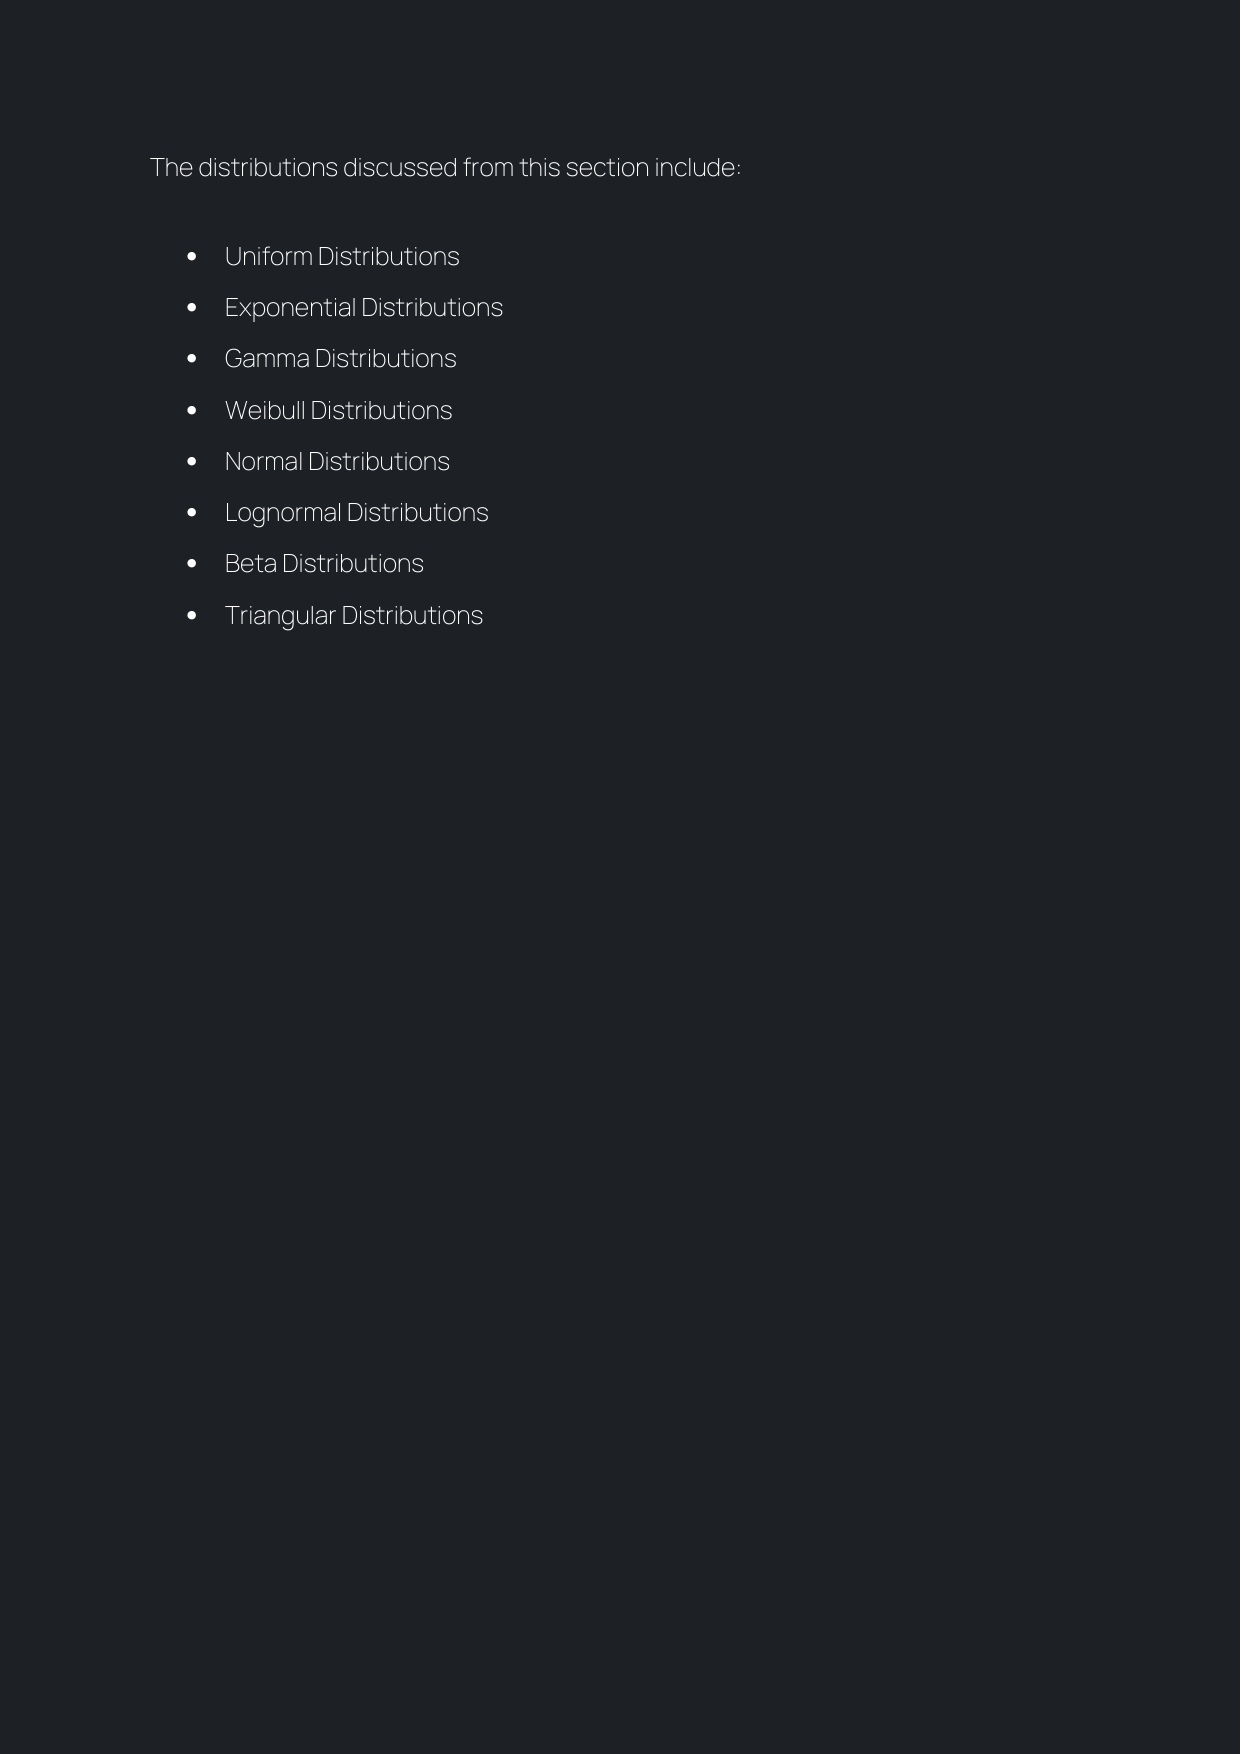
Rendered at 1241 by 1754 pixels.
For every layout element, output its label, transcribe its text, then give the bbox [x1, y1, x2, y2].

list Exponential Distributions [187, 290, 1090, 324]
list Gamma Distributions [187, 341, 1090, 375]
list Lognormal Distributions [187, 495, 1090, 529]
list Uniform Distributions [187, 239, 1090, 273]
list Weibull Distributions [187, 392, 1090, 427]
list Beta Distributions [187, 546, 1090, 580]
list Normal Distributions [187, 444, 1090, 478]
text The distributions discussed from this section include: [150, 150, 1090, 184]
list Triangular Distributions [187, 597, 1090, 632]
